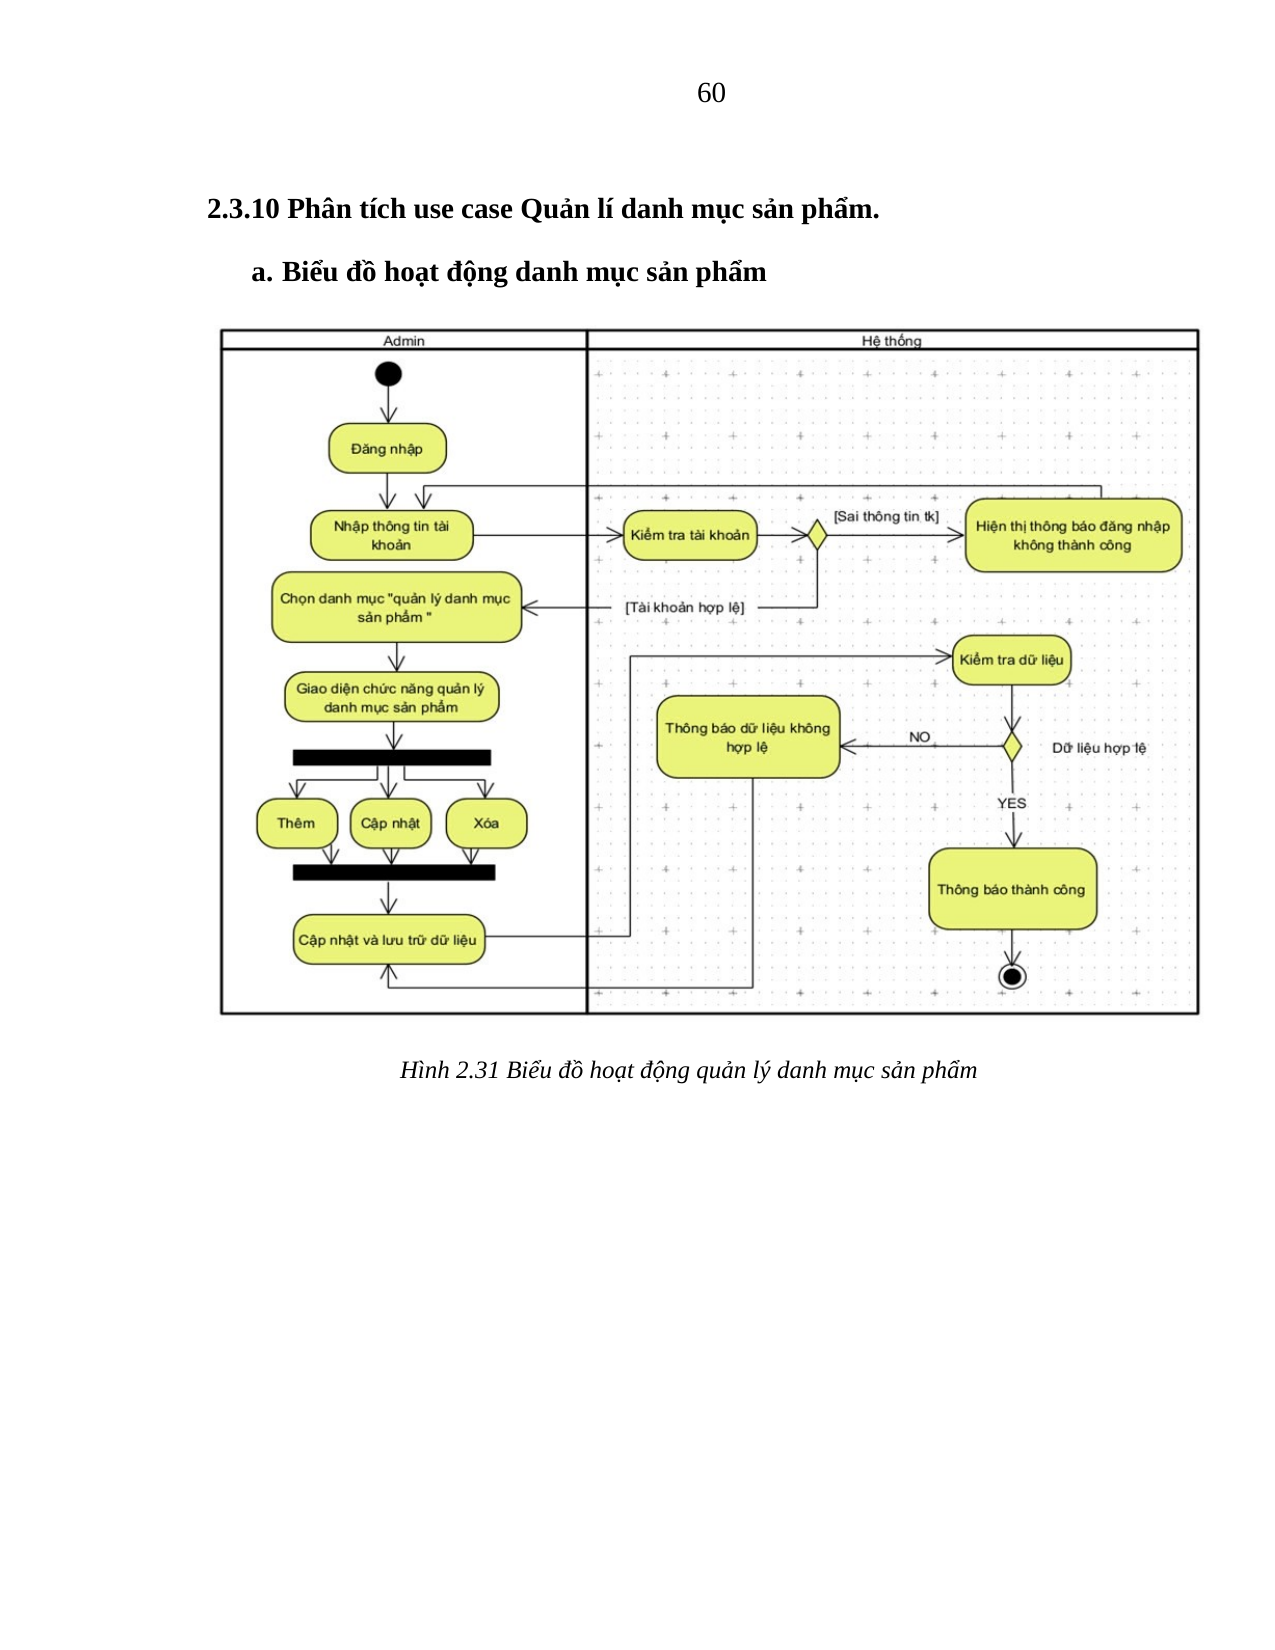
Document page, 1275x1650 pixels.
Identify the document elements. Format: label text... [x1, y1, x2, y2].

picture [206, 317, 1219, 1026]
text Biểu đồ hoạt động danh mục sản phẩm [207, 254, 1157, 288]
text Hình 2.31 Biểu đồ hoạt động quản lý danh mục sản phẩm [207, 1055, 1157, 1084]
subtitle 2.3.10 Phân tích use case Quản lí danh mục sản phẩm. [207, 192, 1157, 225]
